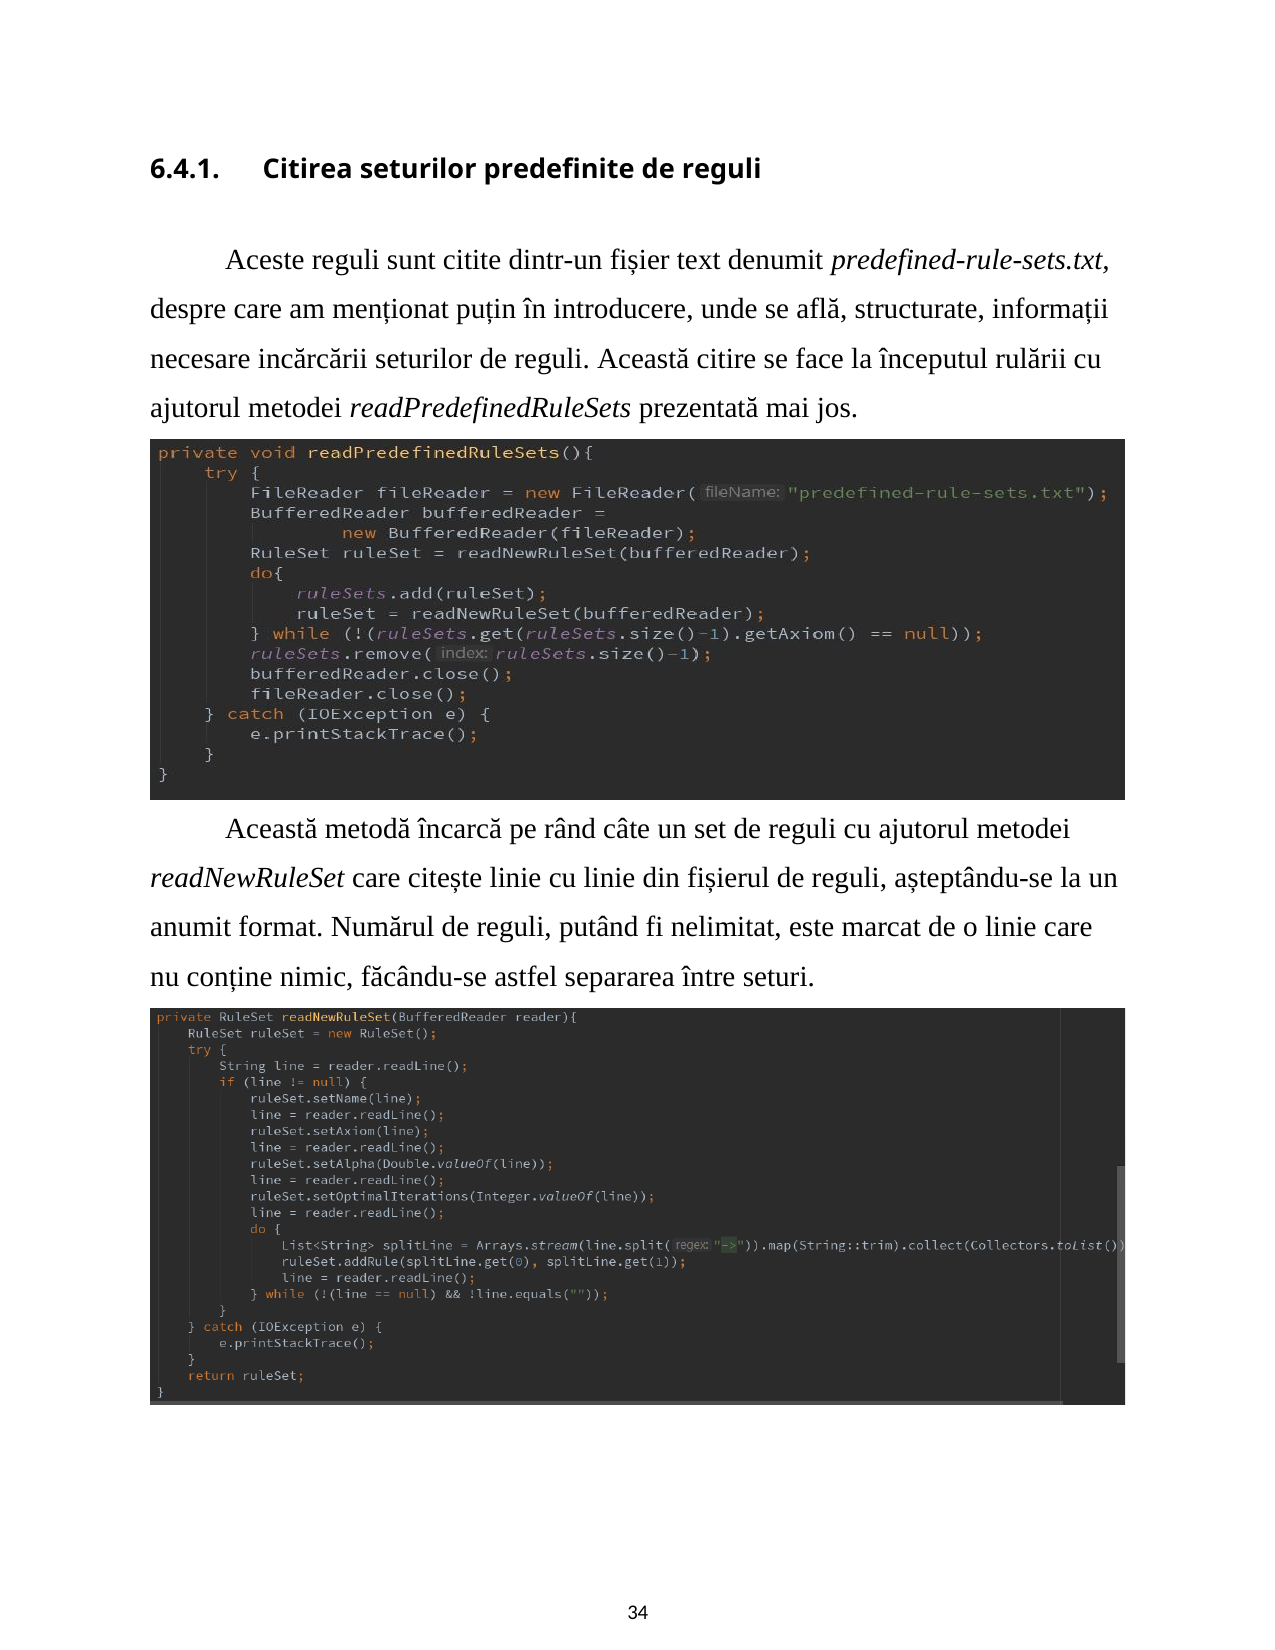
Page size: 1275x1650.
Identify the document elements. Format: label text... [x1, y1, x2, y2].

text Aceste reguli sunt citite dintr-un fișier text denumit predefined-rule-sets.txt, despre care am menționat puțin în introducere, unde se află, structurate, informații necesare incărcării seturilor de reguli. Această citire se face la începutul rulării cu ajutorul metodei readPredefinedRuleSets prezentată mai jos. [150, 242, 1125, 424]
picture [150, 1008, 1125, 1405]
text Această metodă încarcă pe rând câte un set de reguli cu ajutorul metodei readNewRuleSet care citește linie cu linie din fișierul de reguli, așteptându-se la un anumit format. Numărul de reguli, putând fi nelimitat, este marcat de o linie care nu conține nimic, făcându-se astfel separarea între seturi. [150, 811, 1125, 992]
subtitle Citirea seturilor predefinite de reguli [150, 150, 1125, 187]
picture [150, 439, 1125, 800]
